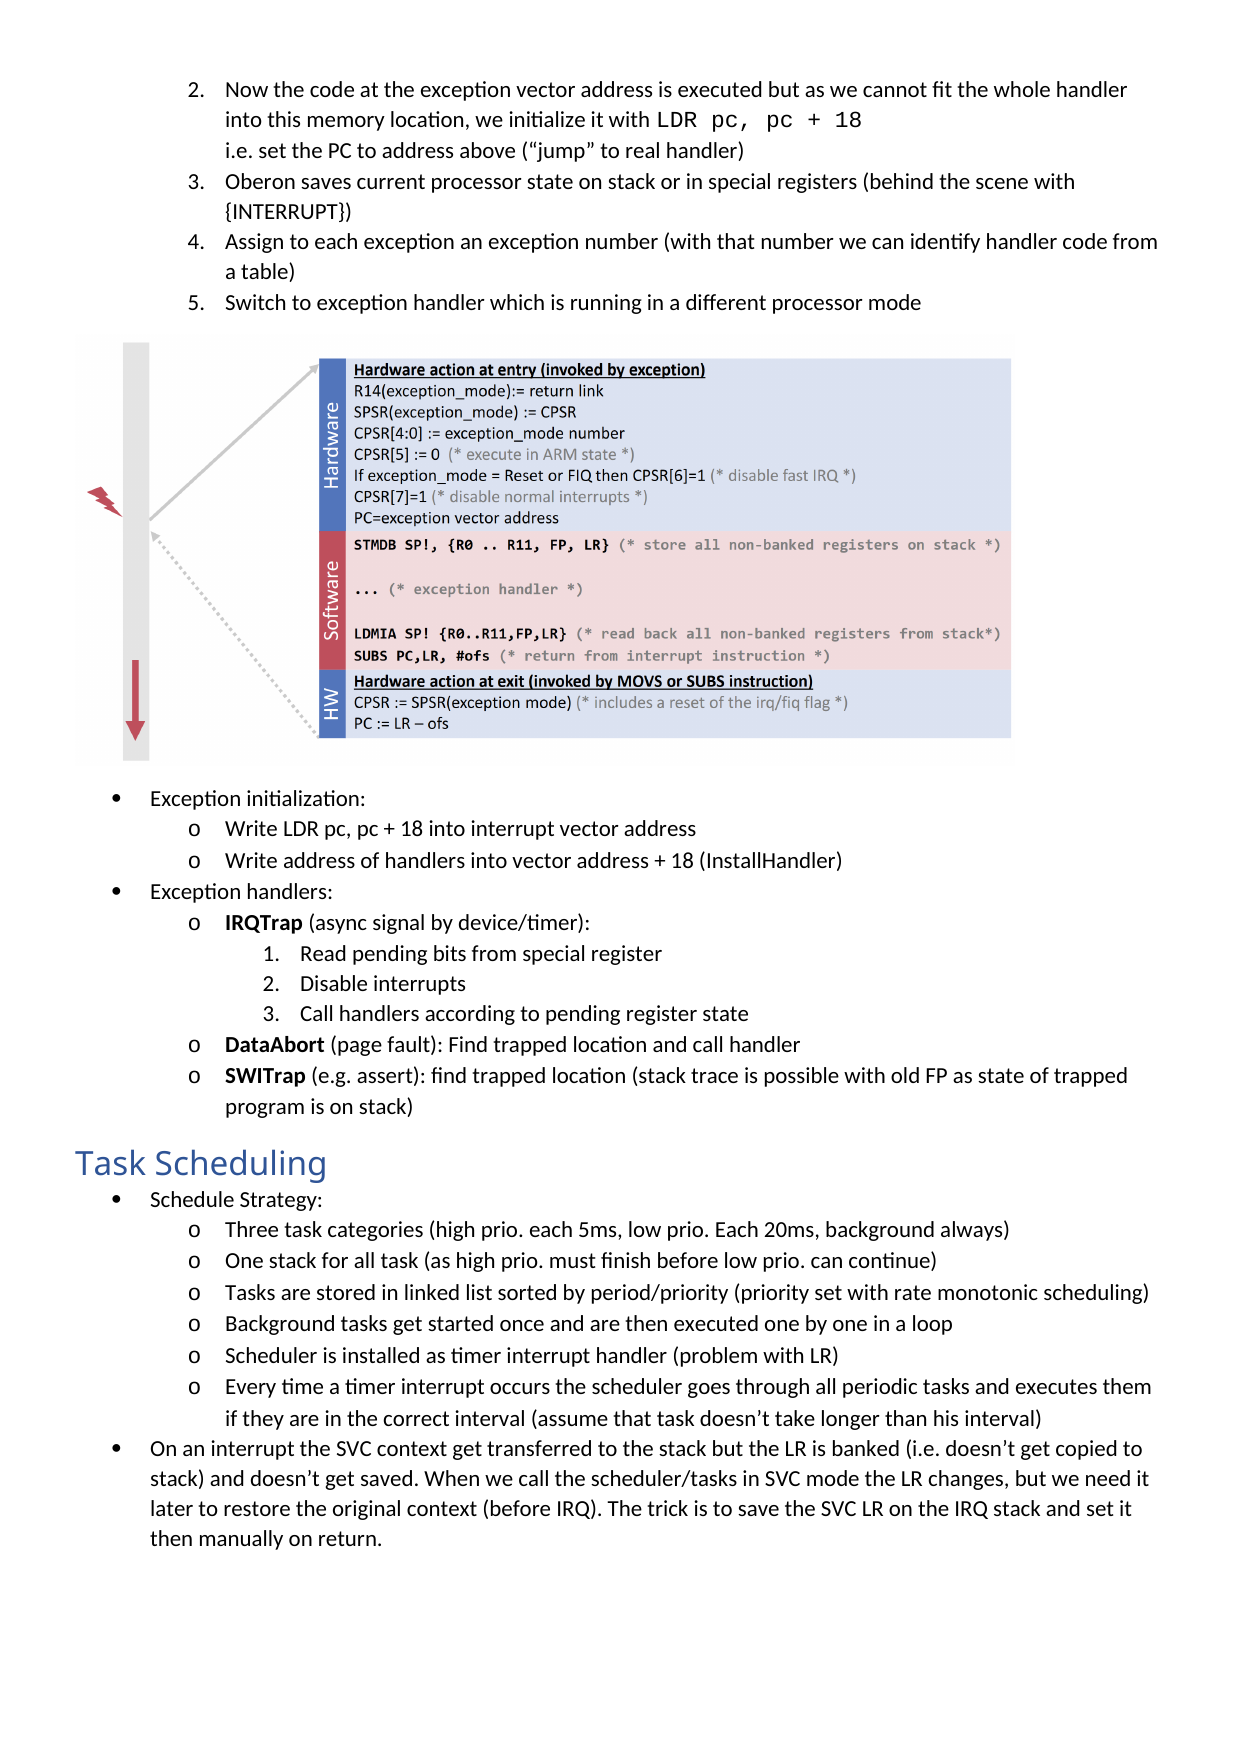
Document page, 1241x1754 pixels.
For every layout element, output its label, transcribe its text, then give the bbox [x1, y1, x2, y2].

list Tasks are stored in linked list sorted by period/priority (priority set with rate monotonic scheduling) [187, 1278, 1165, 1307]
list Three task categories (high prio. each 5ms, low prio. Each 20ms, background always) [187, 1215, 1165, 1244]
list Call handlers according to pending register state [262, 999, 1165, 1027]
list Schedule Strategy: [112, 1185, 1165, 1213]
list SWITrap (e.g. assert): find trapped location (stack trace is possible with old FP as state of trapped program is on stack) [187, 1061, 1165, 1121]
list Write LDR pc, pc + 18 into interrupt vector address [187, 814, 1165, 844]
list DataAbort (page fault): Find trapped location and call handler [187, 1030, 1165, 1059]
list Exception handlers: [112, 877, 1165, 905]
list Every time a timer interrupt occurs the scheduler goes through all periodic tasks and executes them if they are in the correct interval (assume that task doesn’t take longer than his interval) [187, 1372, 1165, 1432]
list Oberon saves current processor state on stack or in special registers (behind the scene with {INTERRUPT}) [187, 167, 1165, 225]
list IRQTrap (async signal by device/timer): [187, 908, 1165, 937]
list Scheduler is installed as timer interrupt handler (problem with LR) [187, 1341, 1165, 1370]
list Now the code at the exception vector address is executed but as we cannot fit the whole handler into this memory location, we initialize it with LDR pc, pc + 18 [187, 75, 1165, 134]
list Assign to each exception an exception number (with that number we can identify handler code from a table) [187, 227, 1165, 286]
list Disable interrupts [262, 969, 1165, 997]
list Write address of handlers into vector address + 18 (InstallHandler) [187, 846, 1165, 875]
list Switch to exception handler which is running in a different processor mode [187, 288, 1165, 316]
list Read pending bits from special register [262, 939, 1165, 967]
list Exception initialization: [112, 784, 1165, 812]
list One stack for all task (as high prio. must finish before low prio. can continue) [187, 1246, 1165, 1276]
list Background tasks get started once and are then executed one by one in a loop [187, 1309, 1165, 1338]
list On an interrupt the SVC context get transferred to the stack but the LR is banked (i.e. doesn’t get copied to stack) and doesn’t get saved. When we call the scheduler/tasks in SVC mode the LR changes, but we need it later to restore the original context (before IRQ). The trick is to save the SVC LR on the IRQ stack and set it then manually on return. [112, 1434, 1165, 1552]
list i.e. set the PC to address above (“jump” to real handler) [225, 137, 1165, 165]
picture [75, 334, 1016, 766]
subtitle Task Scheduling [75, 1139, 1165, 1185]
